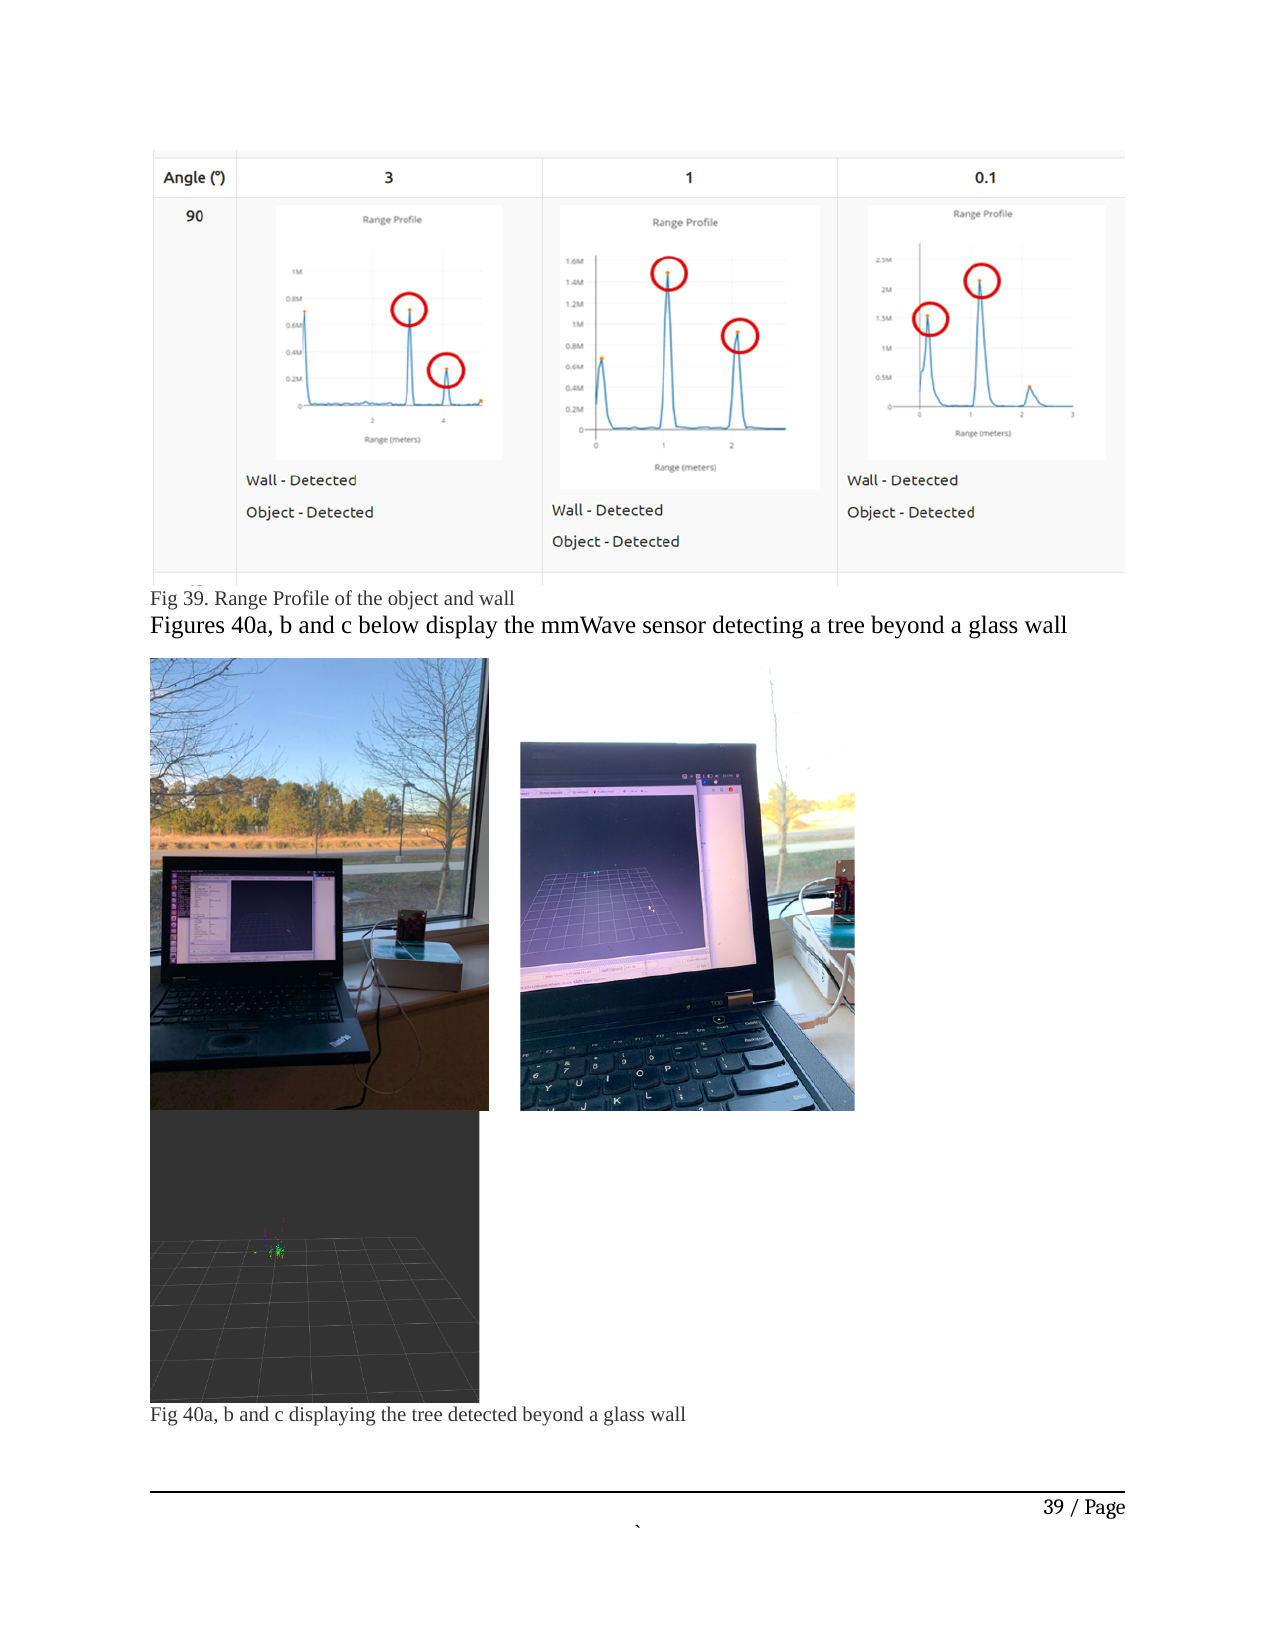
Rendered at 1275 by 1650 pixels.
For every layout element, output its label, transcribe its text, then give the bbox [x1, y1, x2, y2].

text Fig 39. Range Profile of the object and wall [150, 586, 1125, 610]
picture [150, 658, 489, 1403]
text Figures 40a, b and c below display the mmWave sensor detecting a tree beyond a glass wall [150, 610, 1125, 639]
picture [150, 150, 1125, 586]
picture [520, 664, 855, 1111]
text Fig 40a, b and c displaying the tree detected beyond a glass wall [150, 1402, 1125, 1426]
